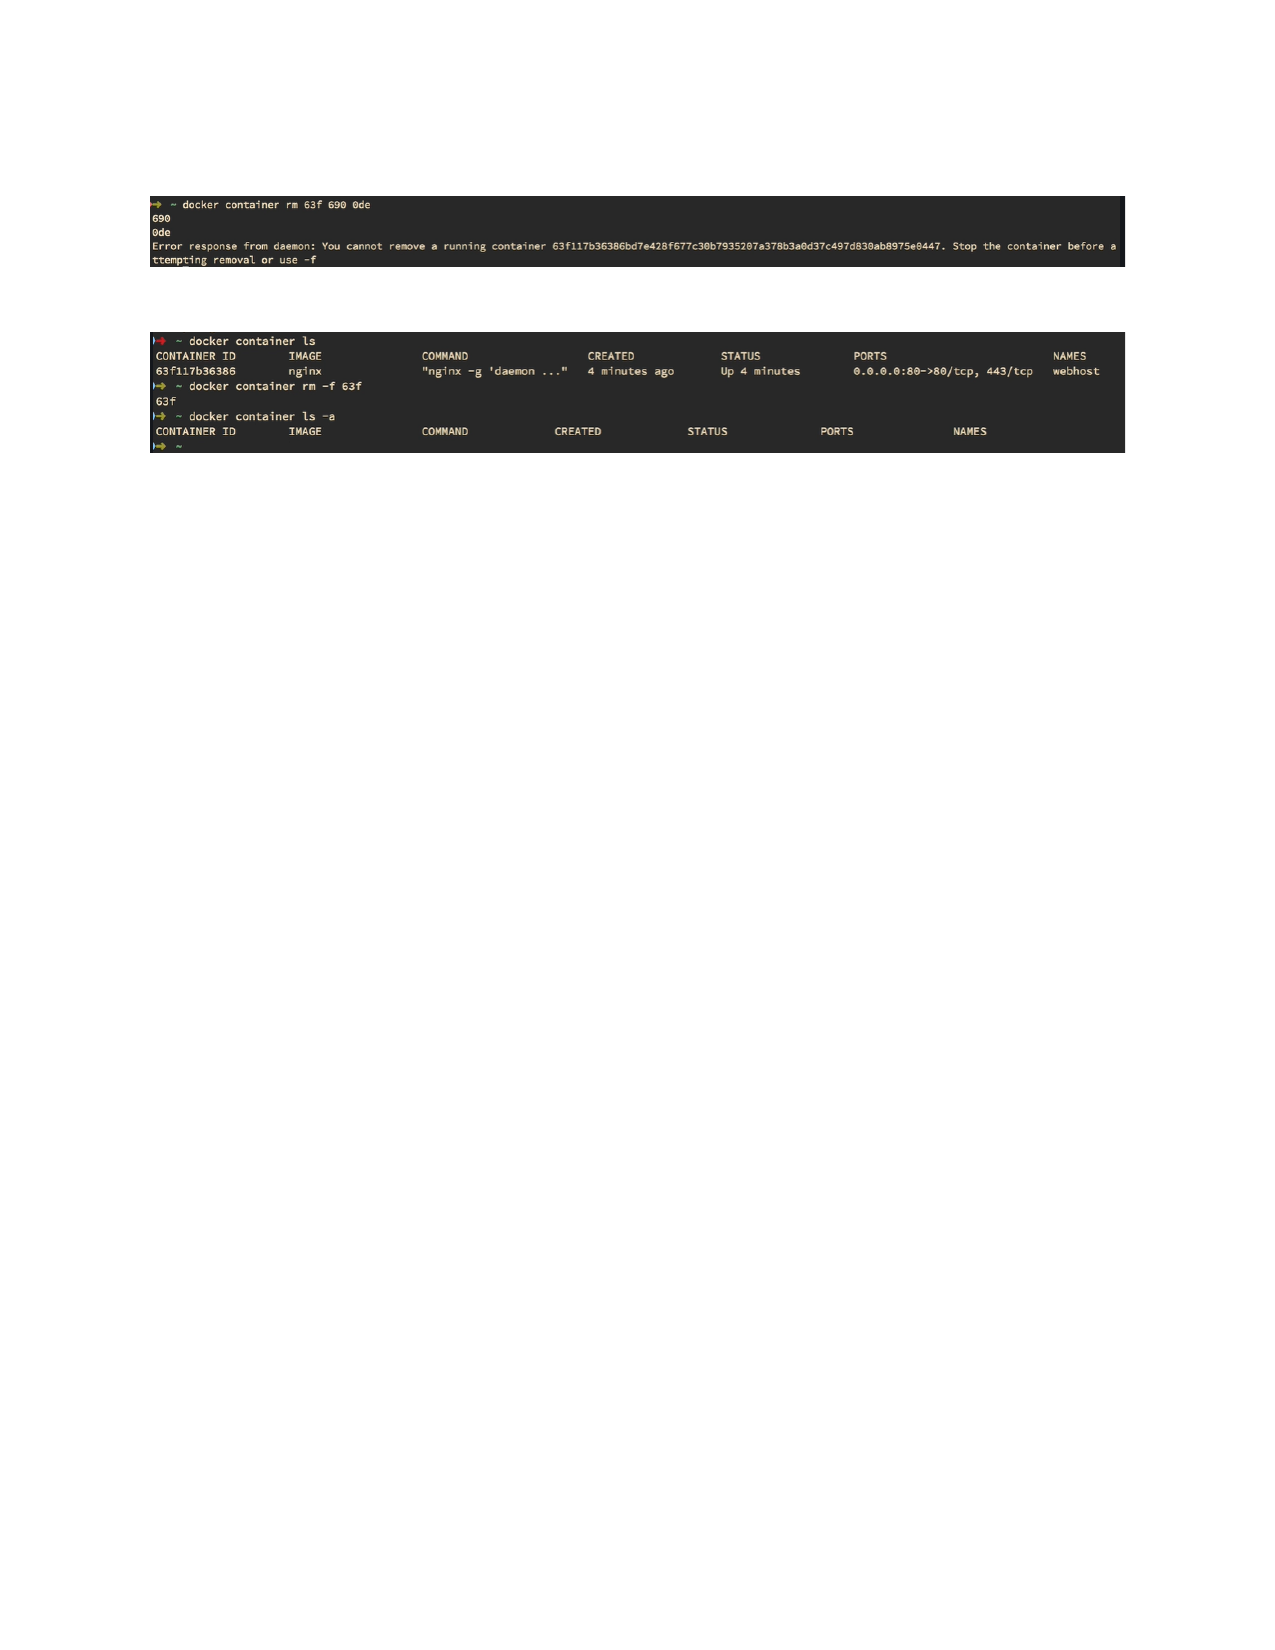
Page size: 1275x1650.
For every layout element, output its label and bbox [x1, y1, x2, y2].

picture [150, 196, 1125, 267]
picture [150, 332, 1125, 453]
